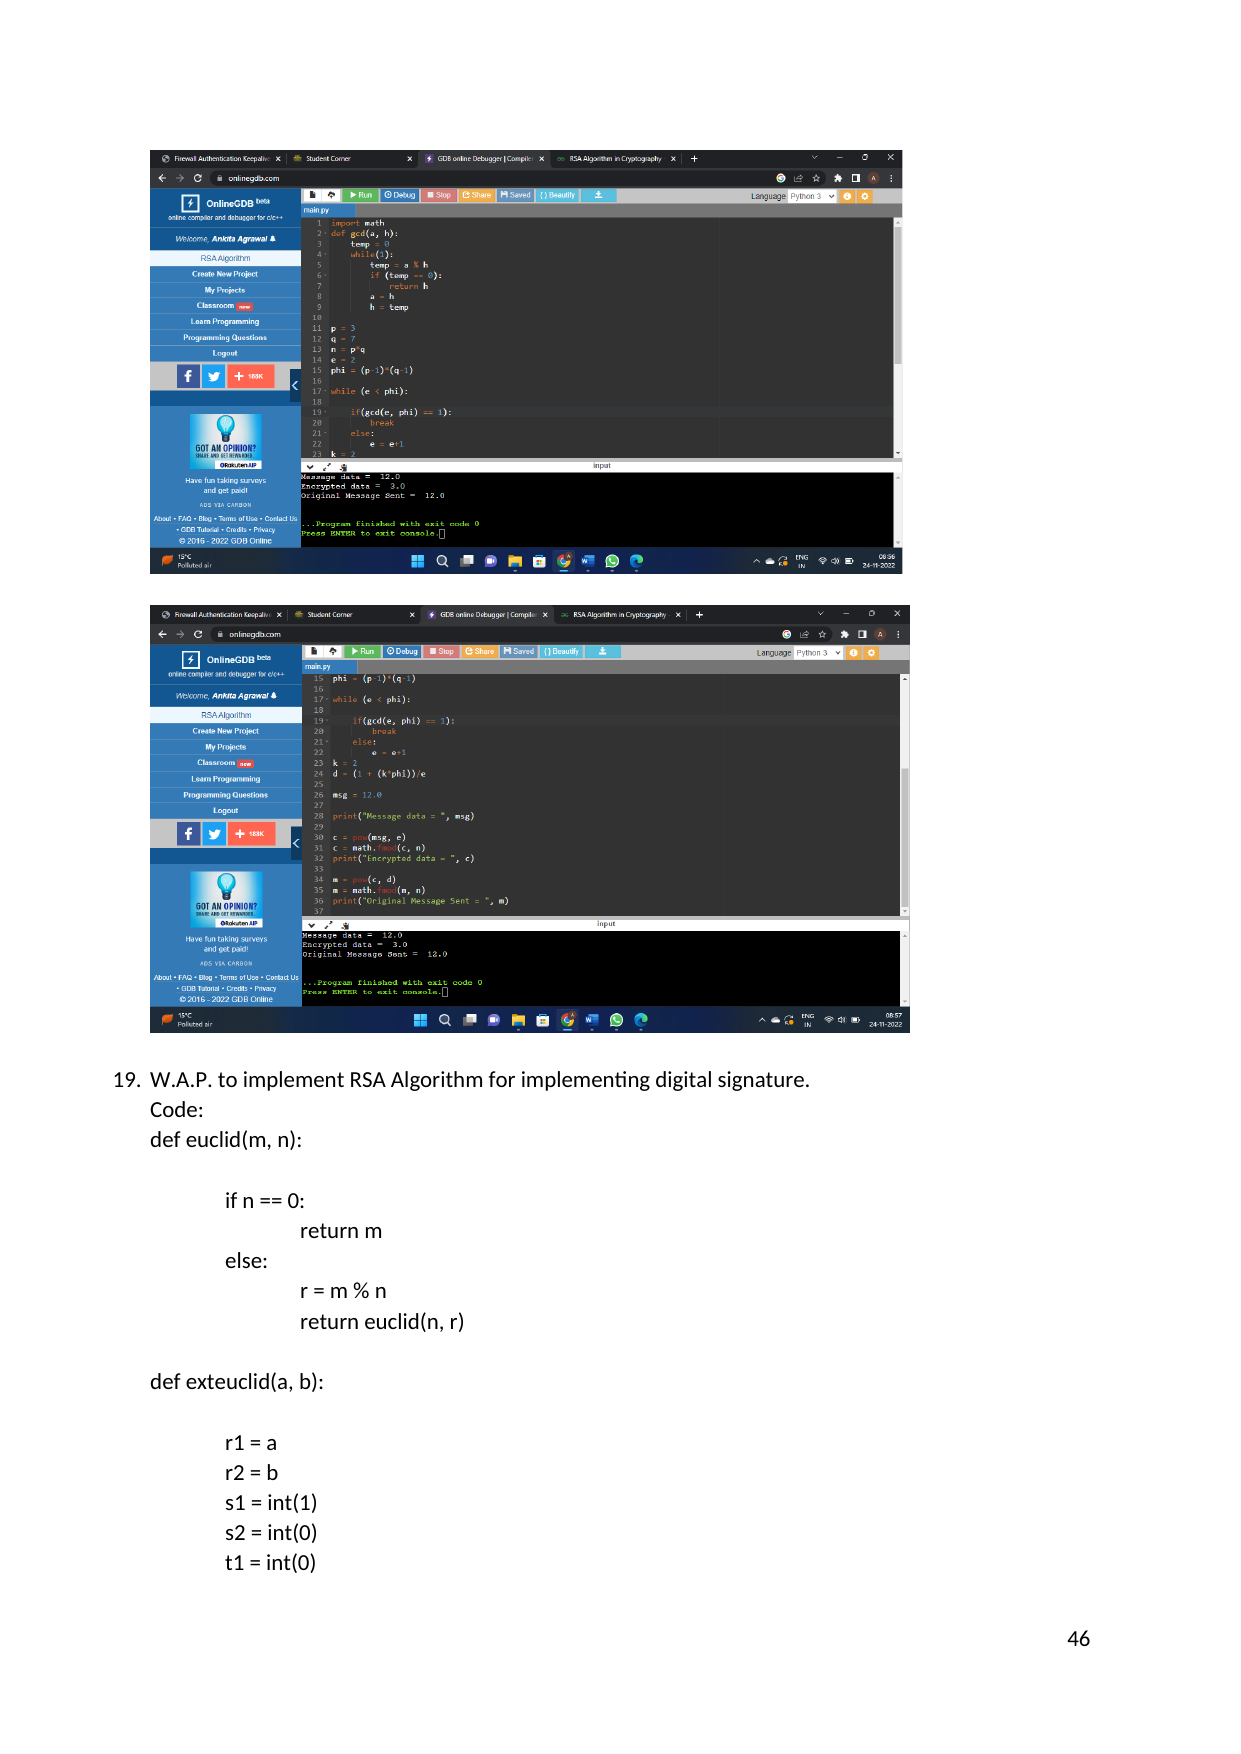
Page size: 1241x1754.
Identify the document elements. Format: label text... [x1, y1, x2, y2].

list s1 = int(1) [150, 1488, 1090, 1516]
list Code: [150, 1095, 1090, 1123]
list r1 = a [150, 1428, 1090, 1456]
list t1 = int(0) [150, 1548, 1090, 1577]
picture [150, 605, 910, 1033]
list r = m % n [150, 1277, 1090, 1305]
list W.A.P. to implement RSA Algorithm for implementing digital signature. [112, 1065, 1090, 1093]
list def euclid(m, n): [150, 1126, 1090, 1154]
list def exteuclid(a, b): [150, 1367, 1090, 1395]
list r2 = b [150, 1458, 1090, 1486]
list s2 = int(0) [150, 1518, 1090, 1546]
list return m [150, 1216, 1090, 1244]
list else: [150, 1246, 1090, 1274]
list if n == 0: [150, 1186, 1090, 1214]
list return euclid(n, r) [150, 1307, 1090, 1335]
picture [150, 150, 903, 574]
